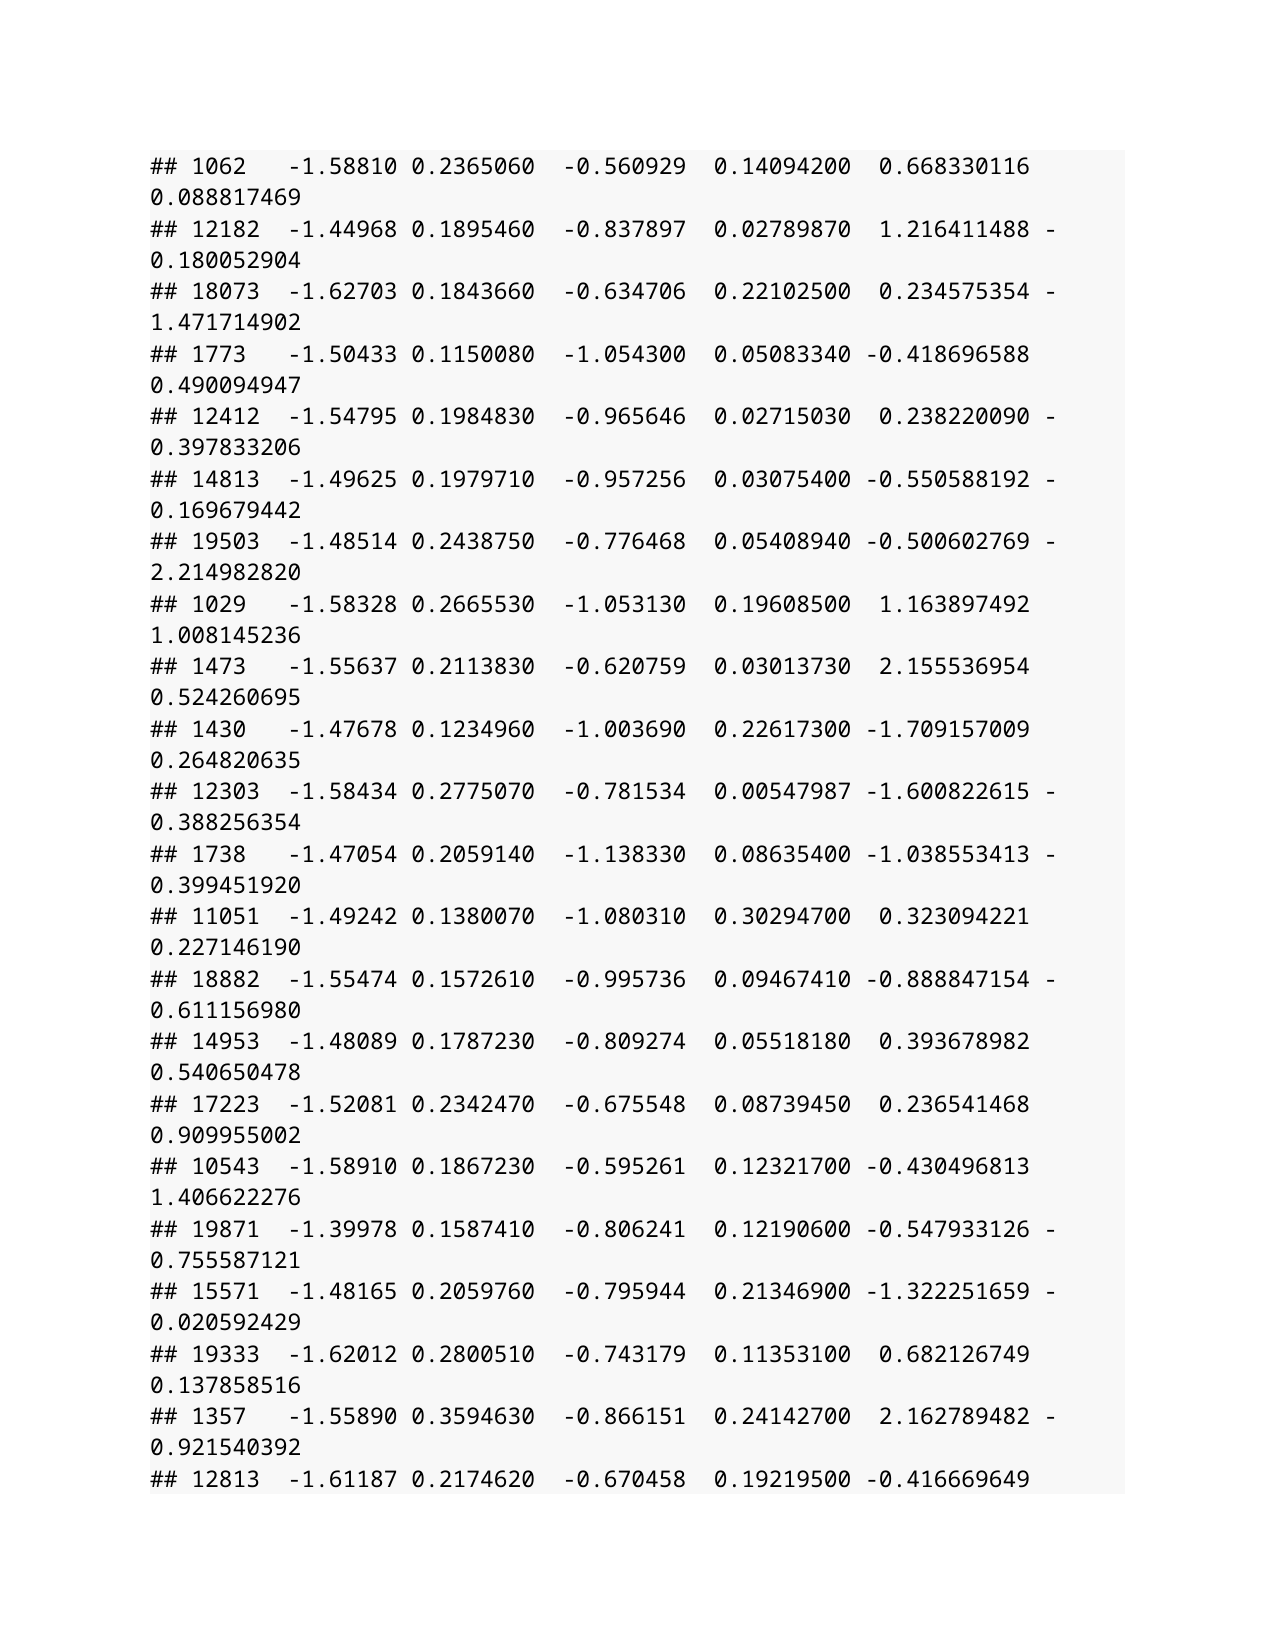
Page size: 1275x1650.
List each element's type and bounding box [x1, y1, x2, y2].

text [150, 150, 1125, 1494]
